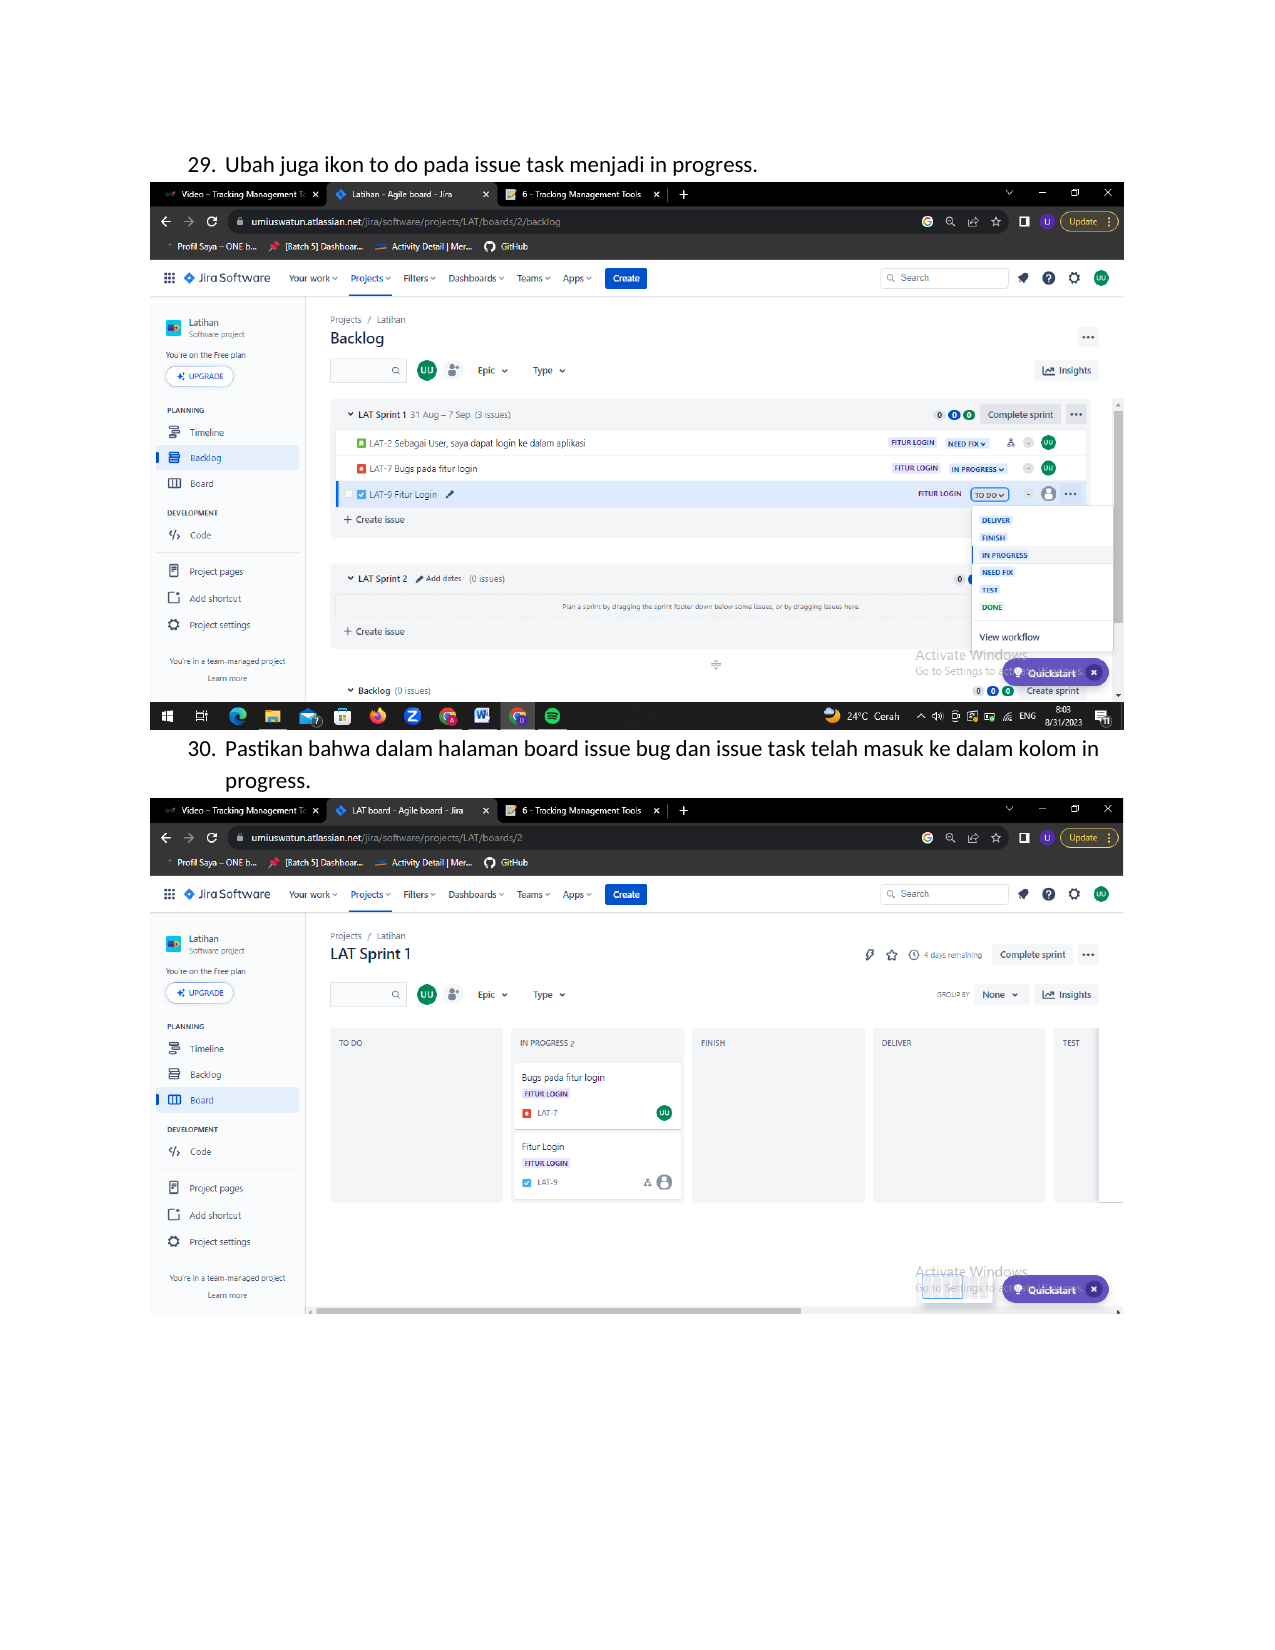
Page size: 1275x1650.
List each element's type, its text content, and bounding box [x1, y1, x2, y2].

list Pastikan bahwa dalam halaman board issue bug dan issue task telah masuk ke dalam kolom in progress. [187, 734, 1125, 794]
list Ubah juga ikon to do pada issue task menjadi in progress. [187, 150, 1125, 178]
picture [150, 798, 1124, 1314]
picture [150, 182, 1124, 730]
